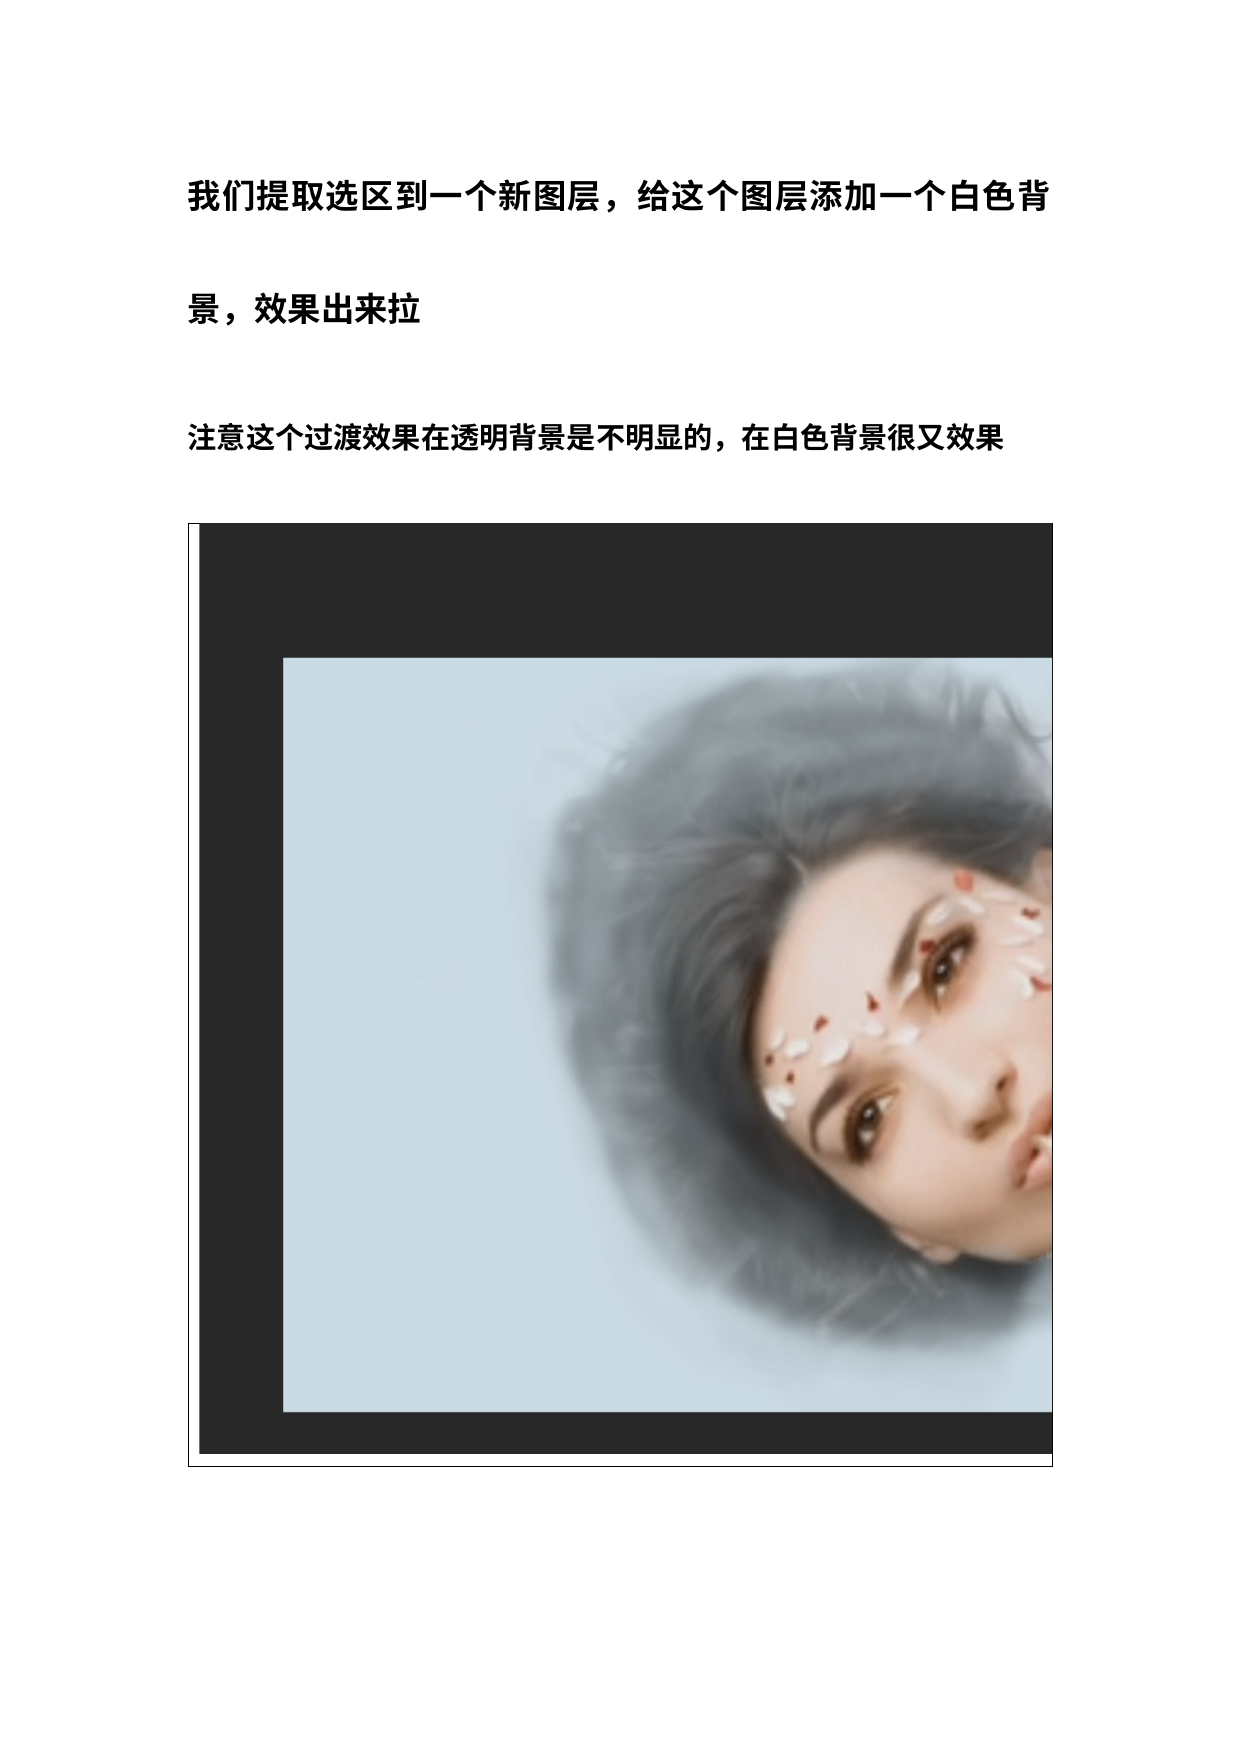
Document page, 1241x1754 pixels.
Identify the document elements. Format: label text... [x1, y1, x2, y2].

subtitle 我们提取选区到一个新图层，给这个图层添加一个白色背景，效果出来拉 [187, 162, 1053, 339]
table_header [189, 524, 1052, 1466]
subtitle 注意这个过渡效果在透明背景是不明显的，在白色背景很又效果 [187, 404, 1053, 469]
picture [199, 523, 1053, 1454]
